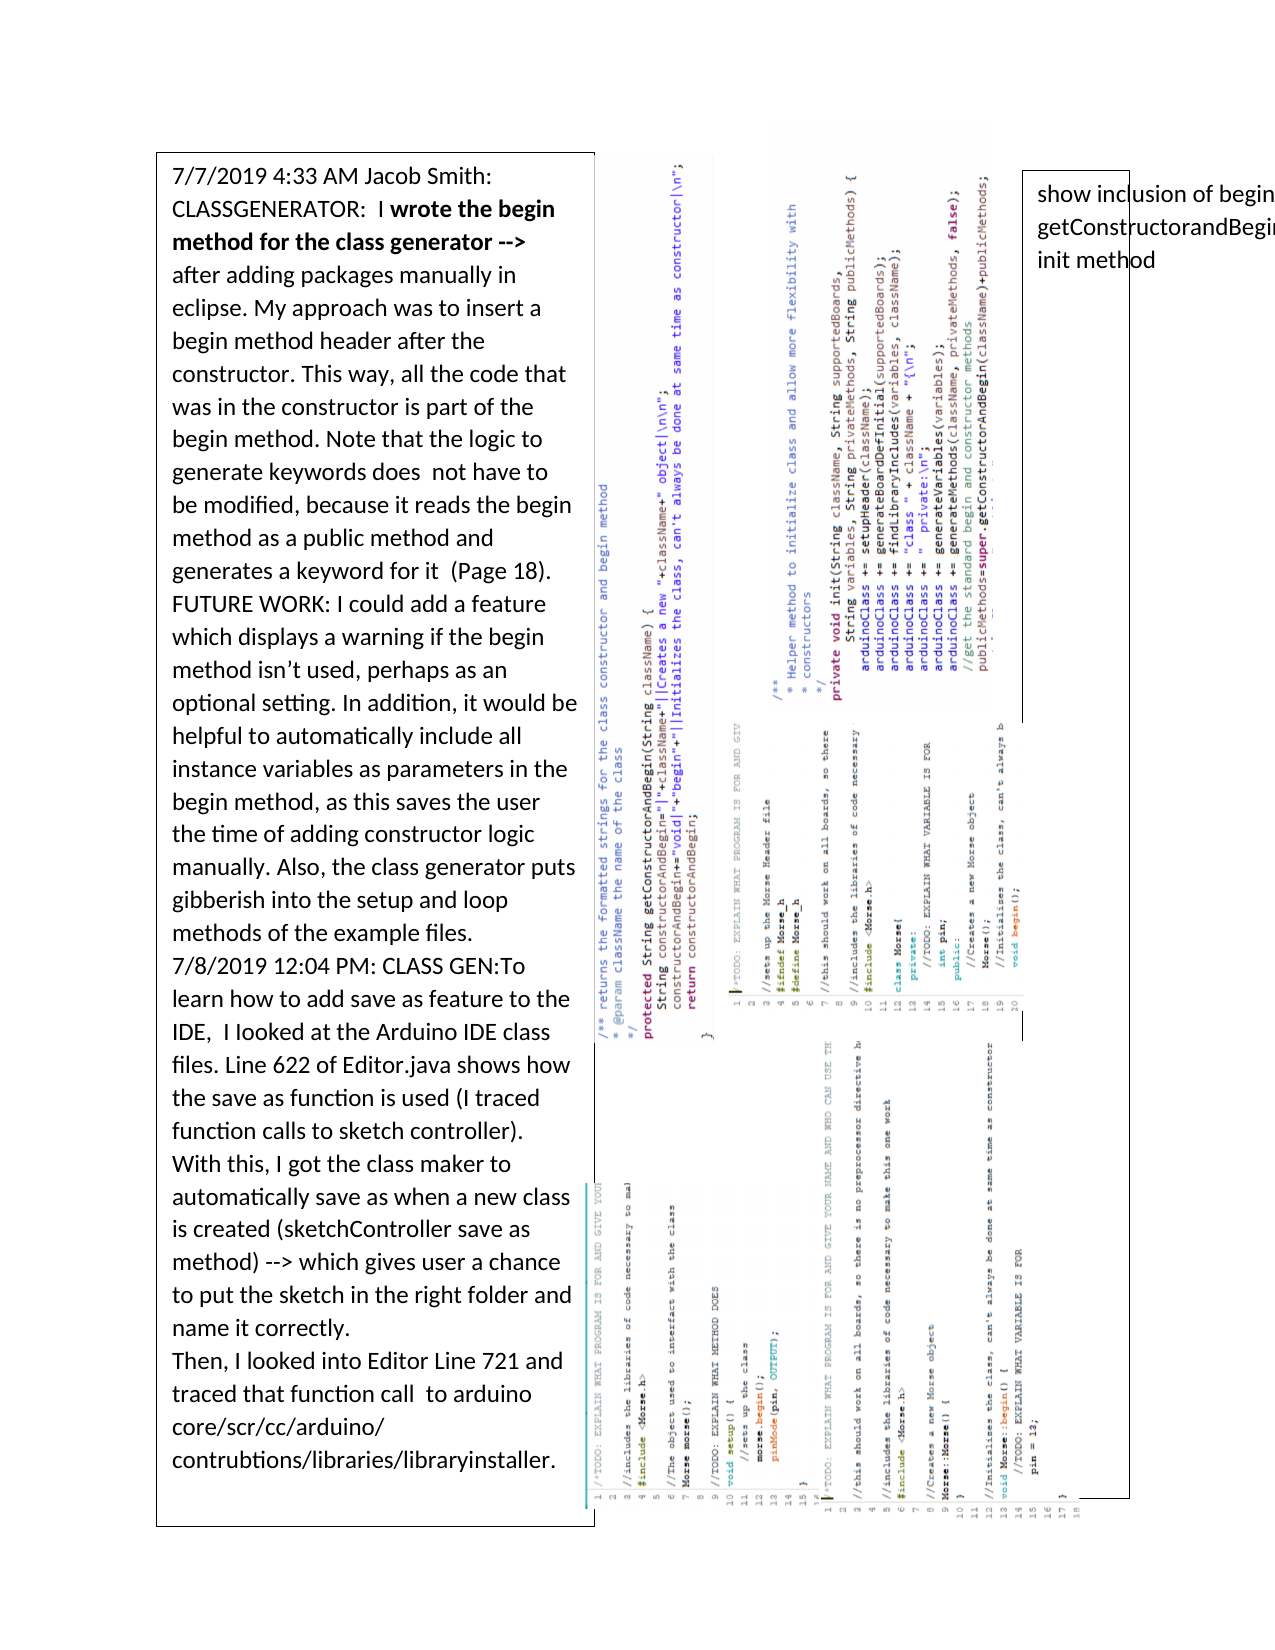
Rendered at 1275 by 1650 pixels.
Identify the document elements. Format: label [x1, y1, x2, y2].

picture [595, 156, 713, 1042]
picture [821, 1041, 1080, 1521]
picture [767, 119, 993, 712]
picture [728, 723, 1024, 1011]
picture [585, 1183, 819, 1509]
